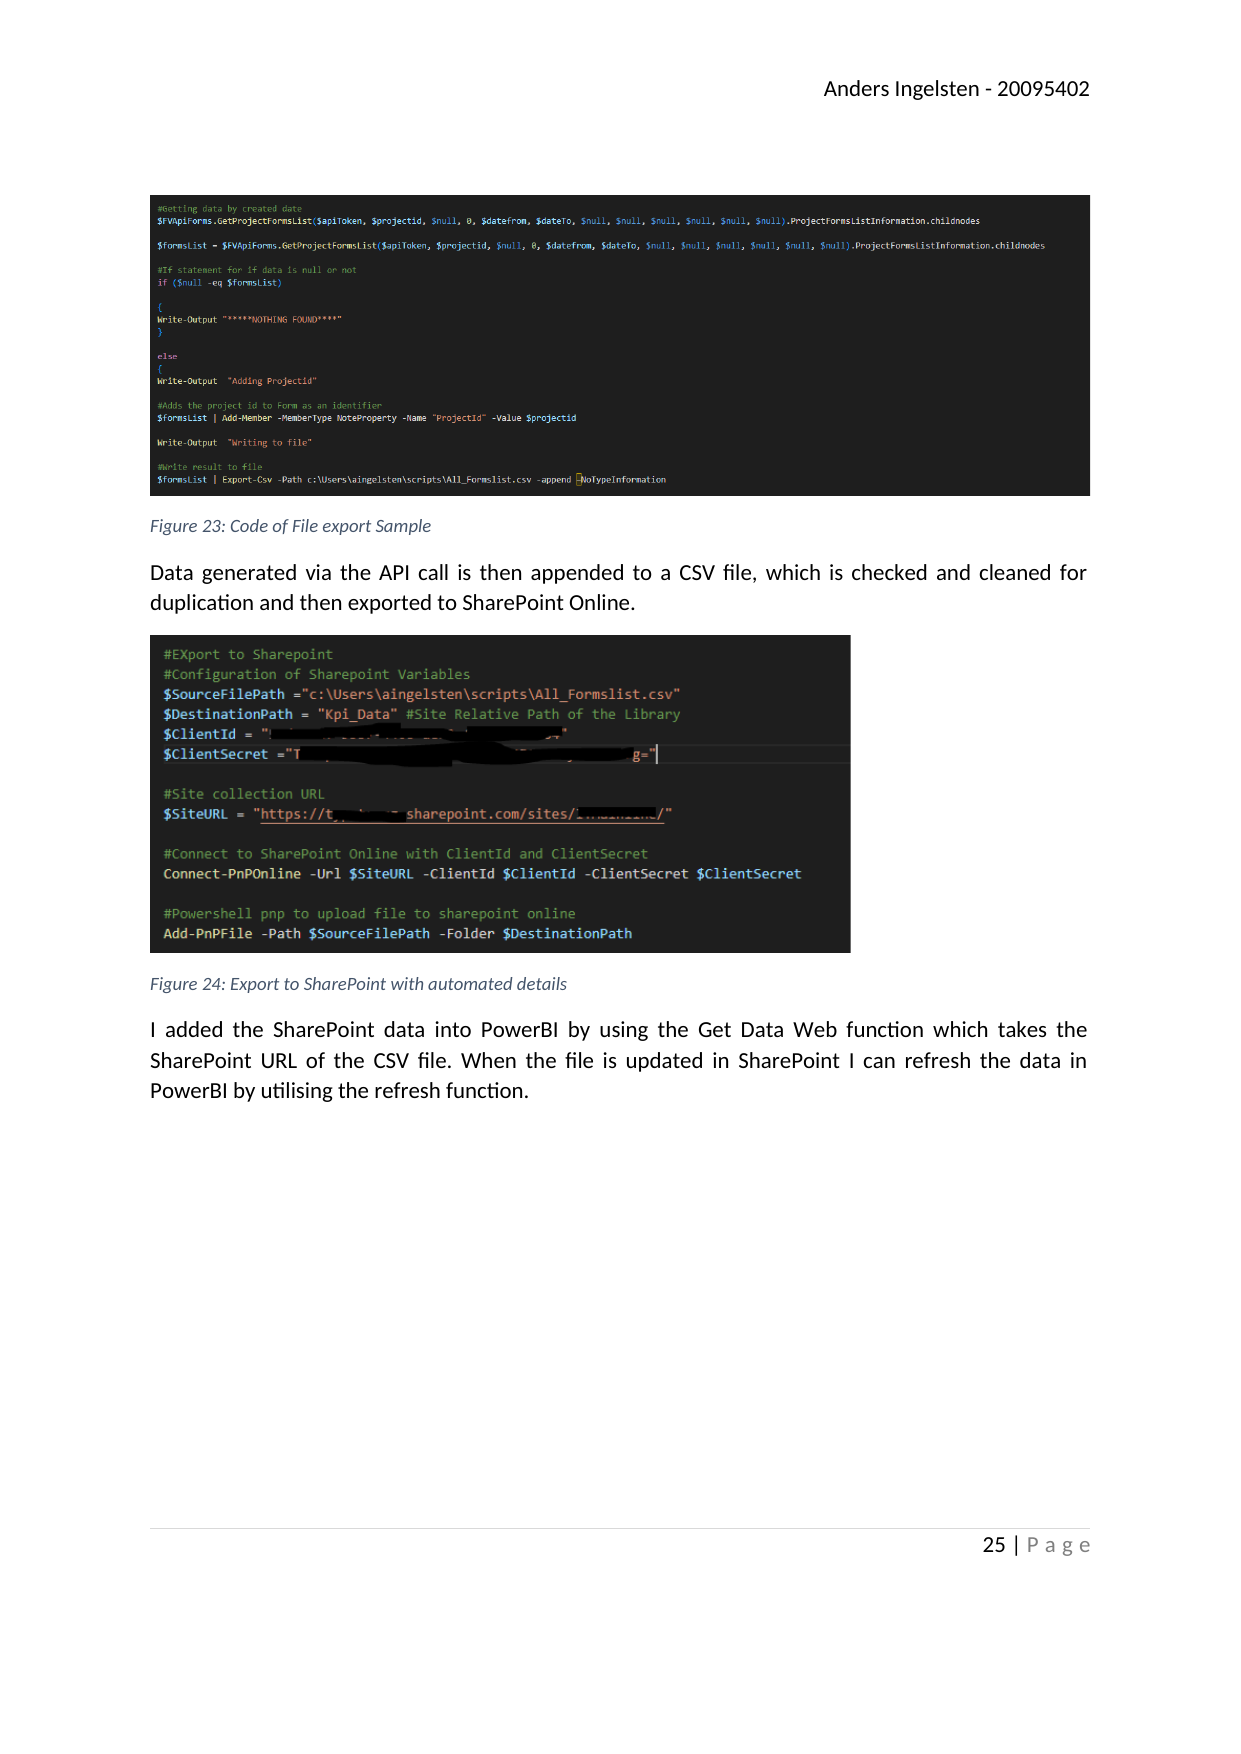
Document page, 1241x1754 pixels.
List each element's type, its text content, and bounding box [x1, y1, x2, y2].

text I added the SharePoint data into PowerBI by using the Get Data Web function which takes the SharePoint URL of the CSV file. When the file is updated in SharePoint I can refresh the data in PowerBI by utilising the refresh function. [150, 1016, 1090, 1104]
text Figure 24: Export to SharePoint with automated details [150, 972, 1090, 995]
text Figure 23: Code of File export Sample [150, 514, 1090, 537]
picture [150, 195, 1091, 496]
picture [150, 635, 851, 953]
text Data generated via the API call is then appended to a CSV file, which is checked and cleaned for duplication and then exported to SharePoint Online. [150, 558, 1090, 616]
